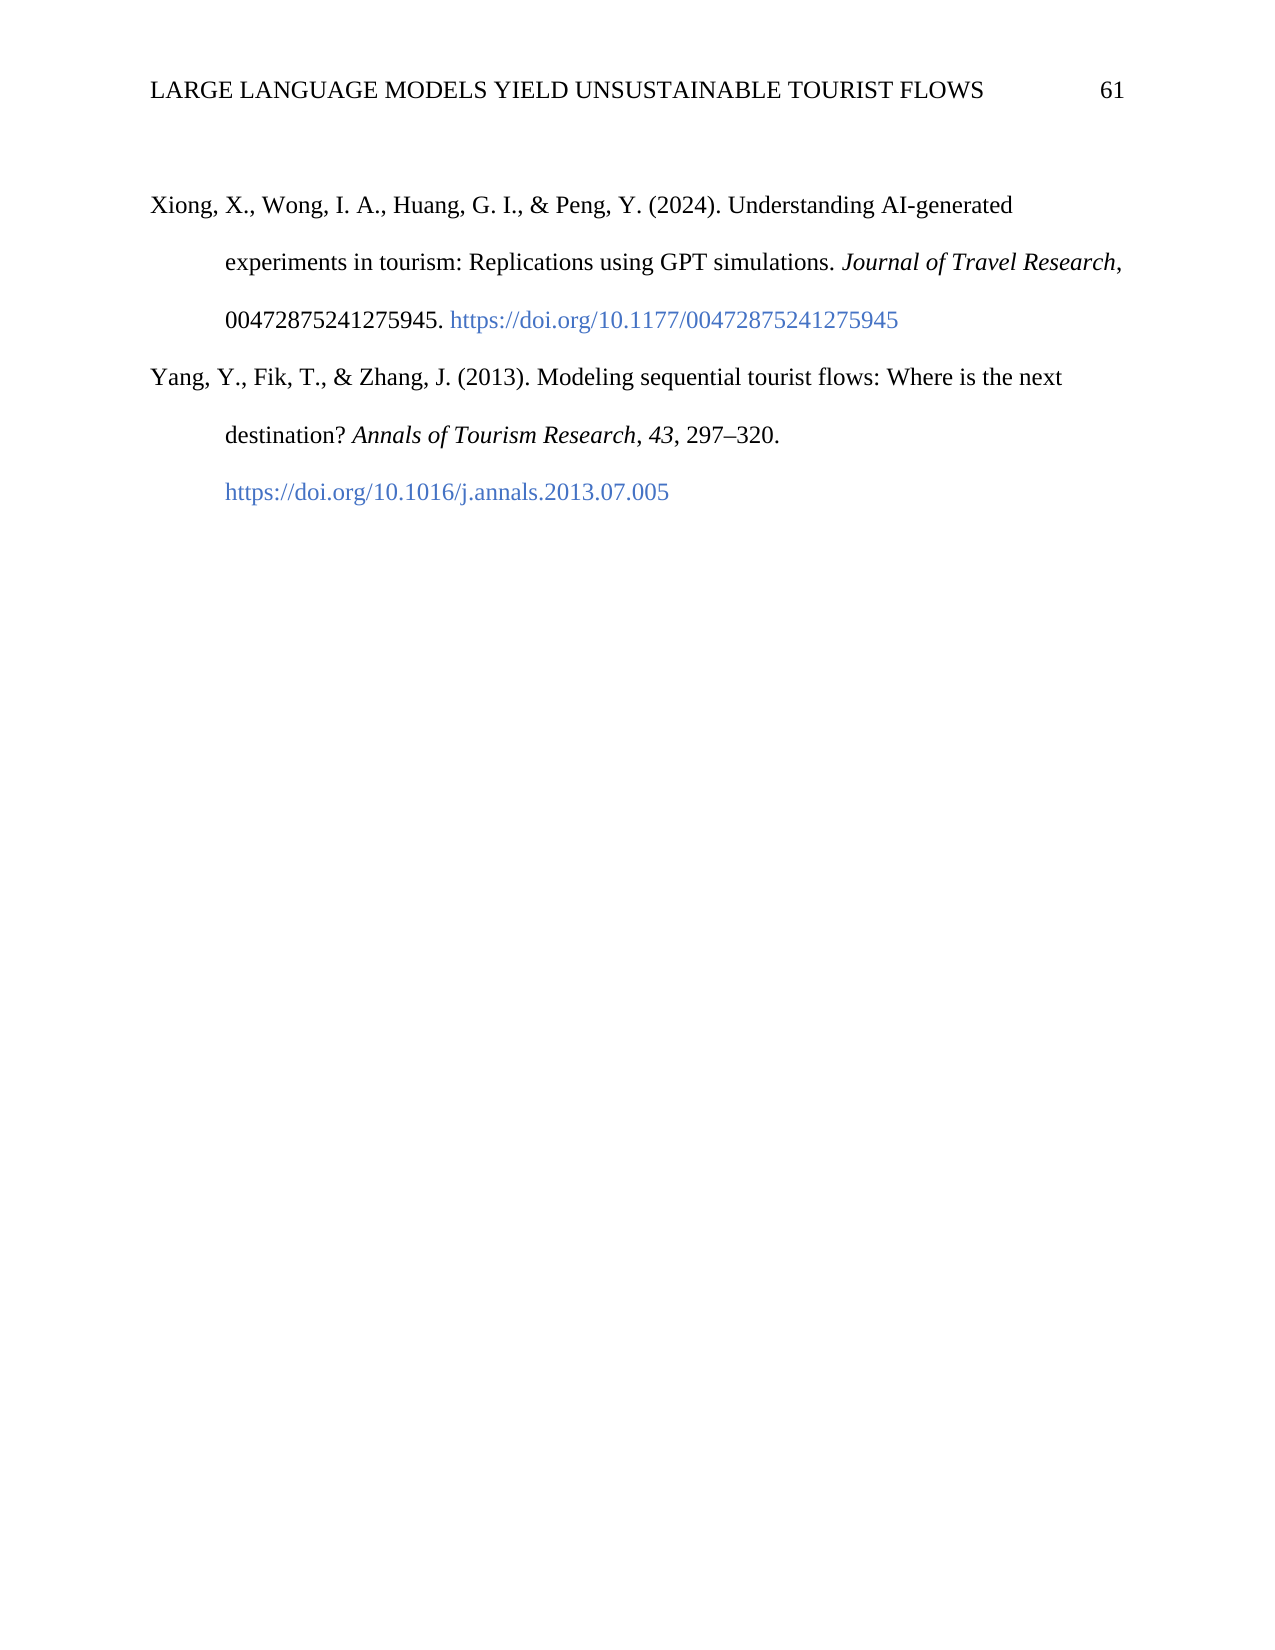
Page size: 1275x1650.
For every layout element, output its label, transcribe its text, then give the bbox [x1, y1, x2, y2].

text Xiong, X., Wong, I. A., Huang, G. I., & Peng, Y. (2024). Understanding AI-generated experiments in tourism: Replications using GPT simulations. Journal of Travel Research, 00472875241275945. https://doi.org/10.1177/00472875241275945 [150, 190, 1125, 334]
text Yang, Y., Fik, T., & Zhang, J. (2013). Modeling sequential tourist flows: Where is the next destination? Annals of Tourism Research, 43, 297–320. https://doi.org/10.1016/j.annals.2013.07.005 [150, 362, 1125, 506]
